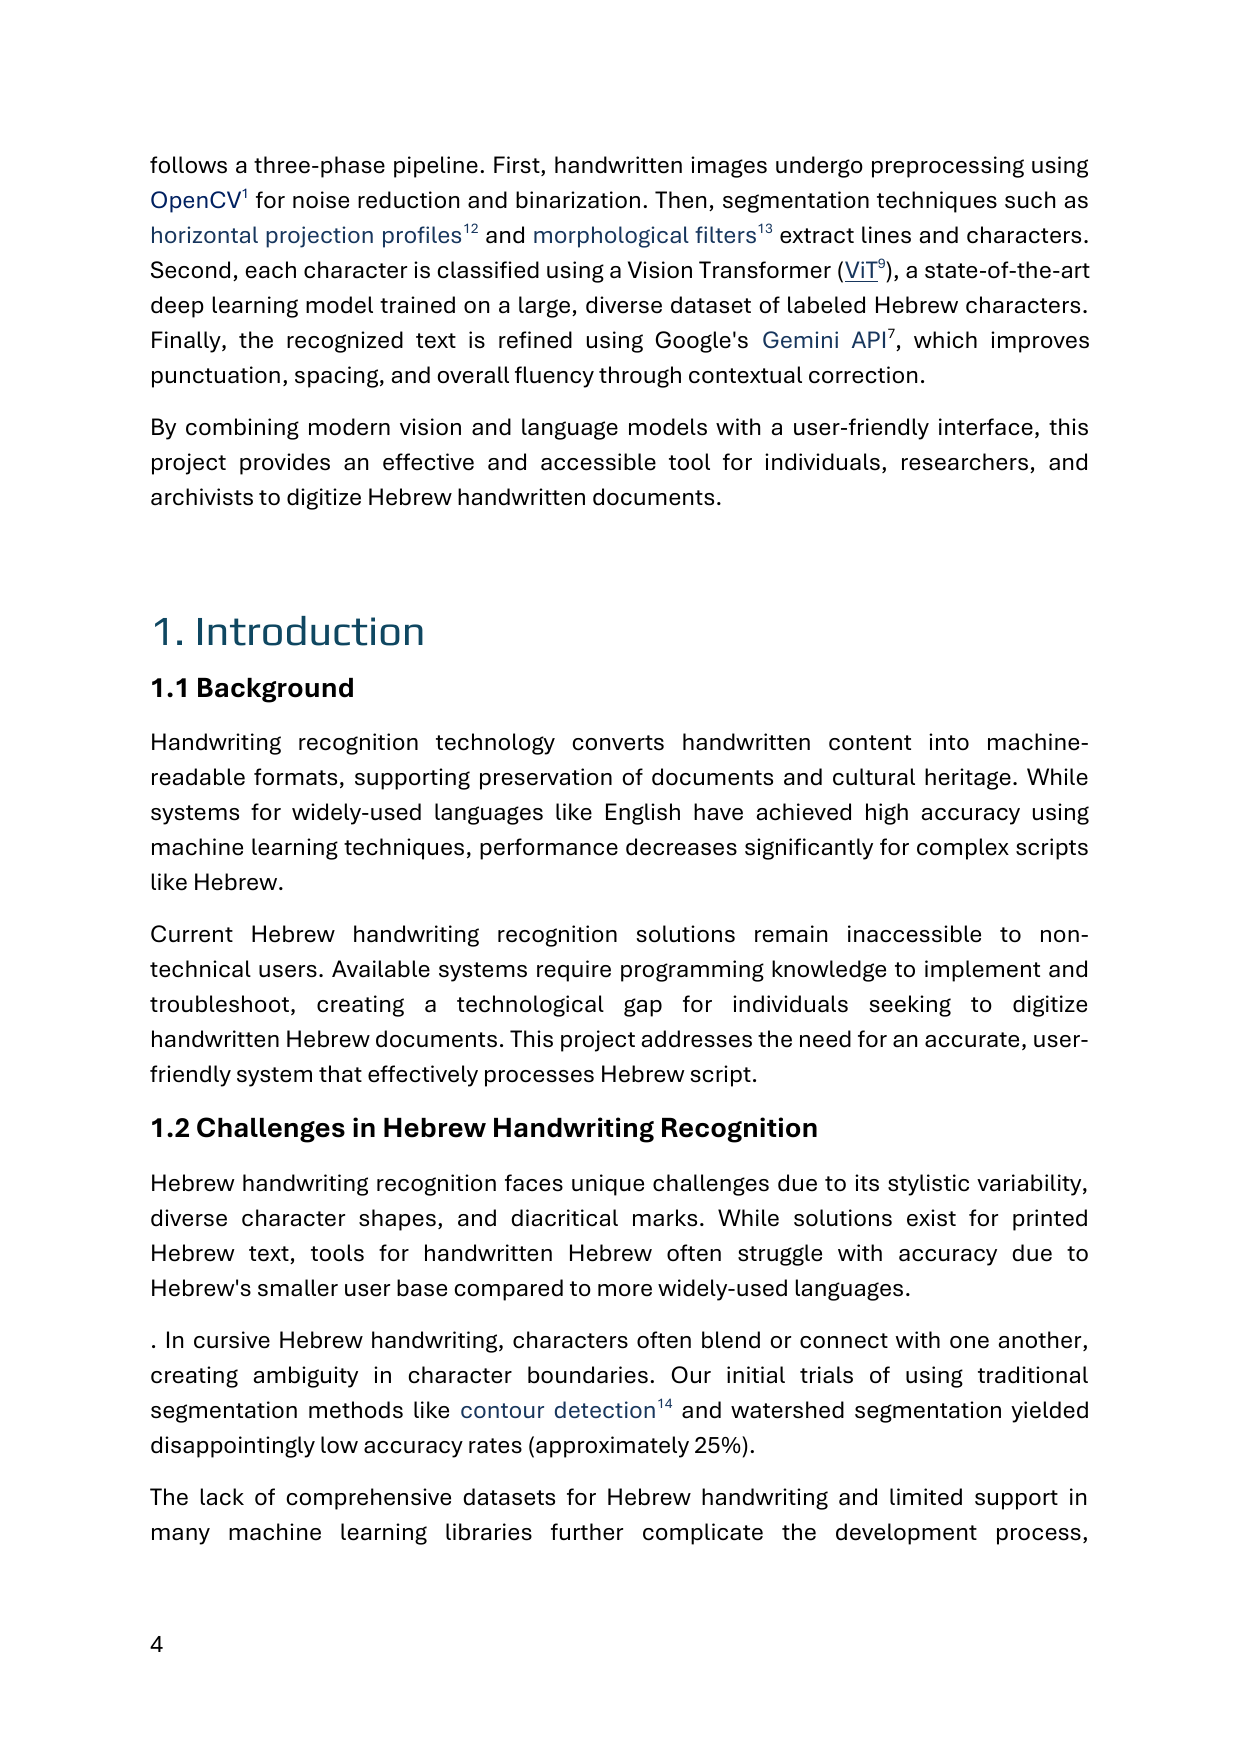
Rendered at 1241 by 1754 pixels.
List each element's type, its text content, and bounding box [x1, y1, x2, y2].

text 1.2 Challenges in Hebrew Handwriting Recognition [150, 1111, 1090, 1146]
subtitle 1. Introduction [150, 606, 1090, 654]
text Current Hebrew handwriting recognition solutions remain inaccessible to non-technical users. Available systems require programming knowledge to implement and troubleshoot, creating a technological gap for individuals seeking to digitize handwritten Hebrew documents. This project addresses the need for an accurate, user-friendly system that effectively processes Hebrew script. [150, 919, 1090, 1089]
text . In cursive Hebrew handwriting, characters often blend or connect with one another, creating ambiguity in character boundaries. Our initial trials of using traditional segmentation methods like contour detection14 and watershed segmentation yielded disappointingly low accuracy rates (approximately 25%). [150, 1325, 1090, 1460]
text Hebrew handwriting recognition faces unique challenges due to its stylistic variability, diverse character shapes, and diacritical marks. While solutions exist for printed Hebrew text, tools for handwritten Hebrew often struggle with accuracy due to Hebrew's smaller user base compared to more widely-used languages. [150, 1168, 1090, 1304]
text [150, 150, 1090, 391]
text By combining modern vision and language models with a user-friendly interface, this project provides an effective and accessible tool for individuals, researchers, and archivists to digitize Hebrew handwritten documents. [150, 412, 1090, 512]
text Handwriting recognition technology converts handwritten content into machine-readable formats, supporting preservation of documents and cultural heritage. While systems for widely-used languages like English have achieved high accuracy using machine learning techniques, performance decreases significantly for complex scripts like Hebrew. [150, 727, 1090, 898]
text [150, 1481, 1090, 1547]
text 1.1 Background [150, 669, 1090, 705]
